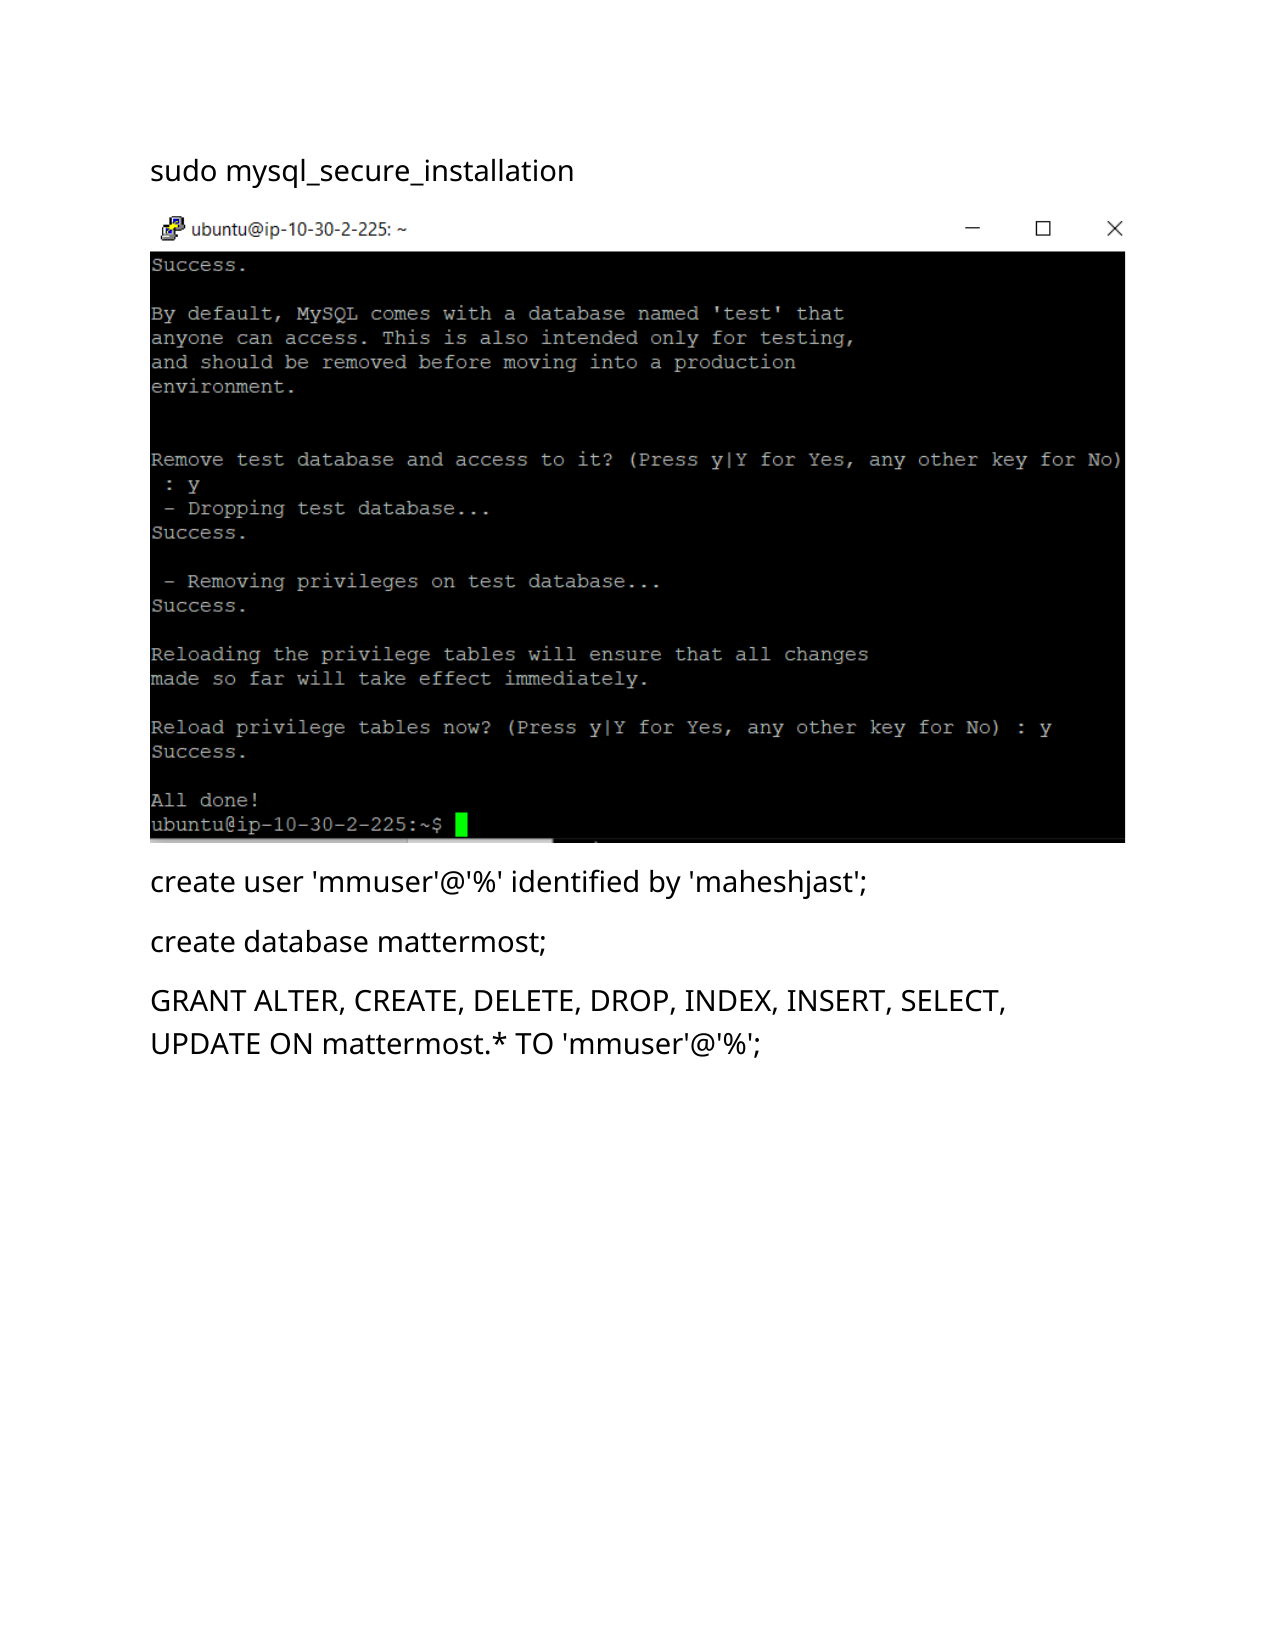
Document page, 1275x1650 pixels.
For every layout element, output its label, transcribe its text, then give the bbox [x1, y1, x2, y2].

text GRANT ALTER, CREATE, DELETE, DROP, INDEX, INSERT, SELECT, UPDATE ON mattermost.* TO 'mmuser'@'%'; [150, 981, 1125, 1063]
picture [150, 209, 1125, 843]
text create user 'mmuser'@'%' identified by 'maheshjast'; [150, 862, 1125, 901]
text sudo mysql_secure_installation [150, 150, 1125, 190]
text create database mattermost; [150, 921, 1125, 961]
